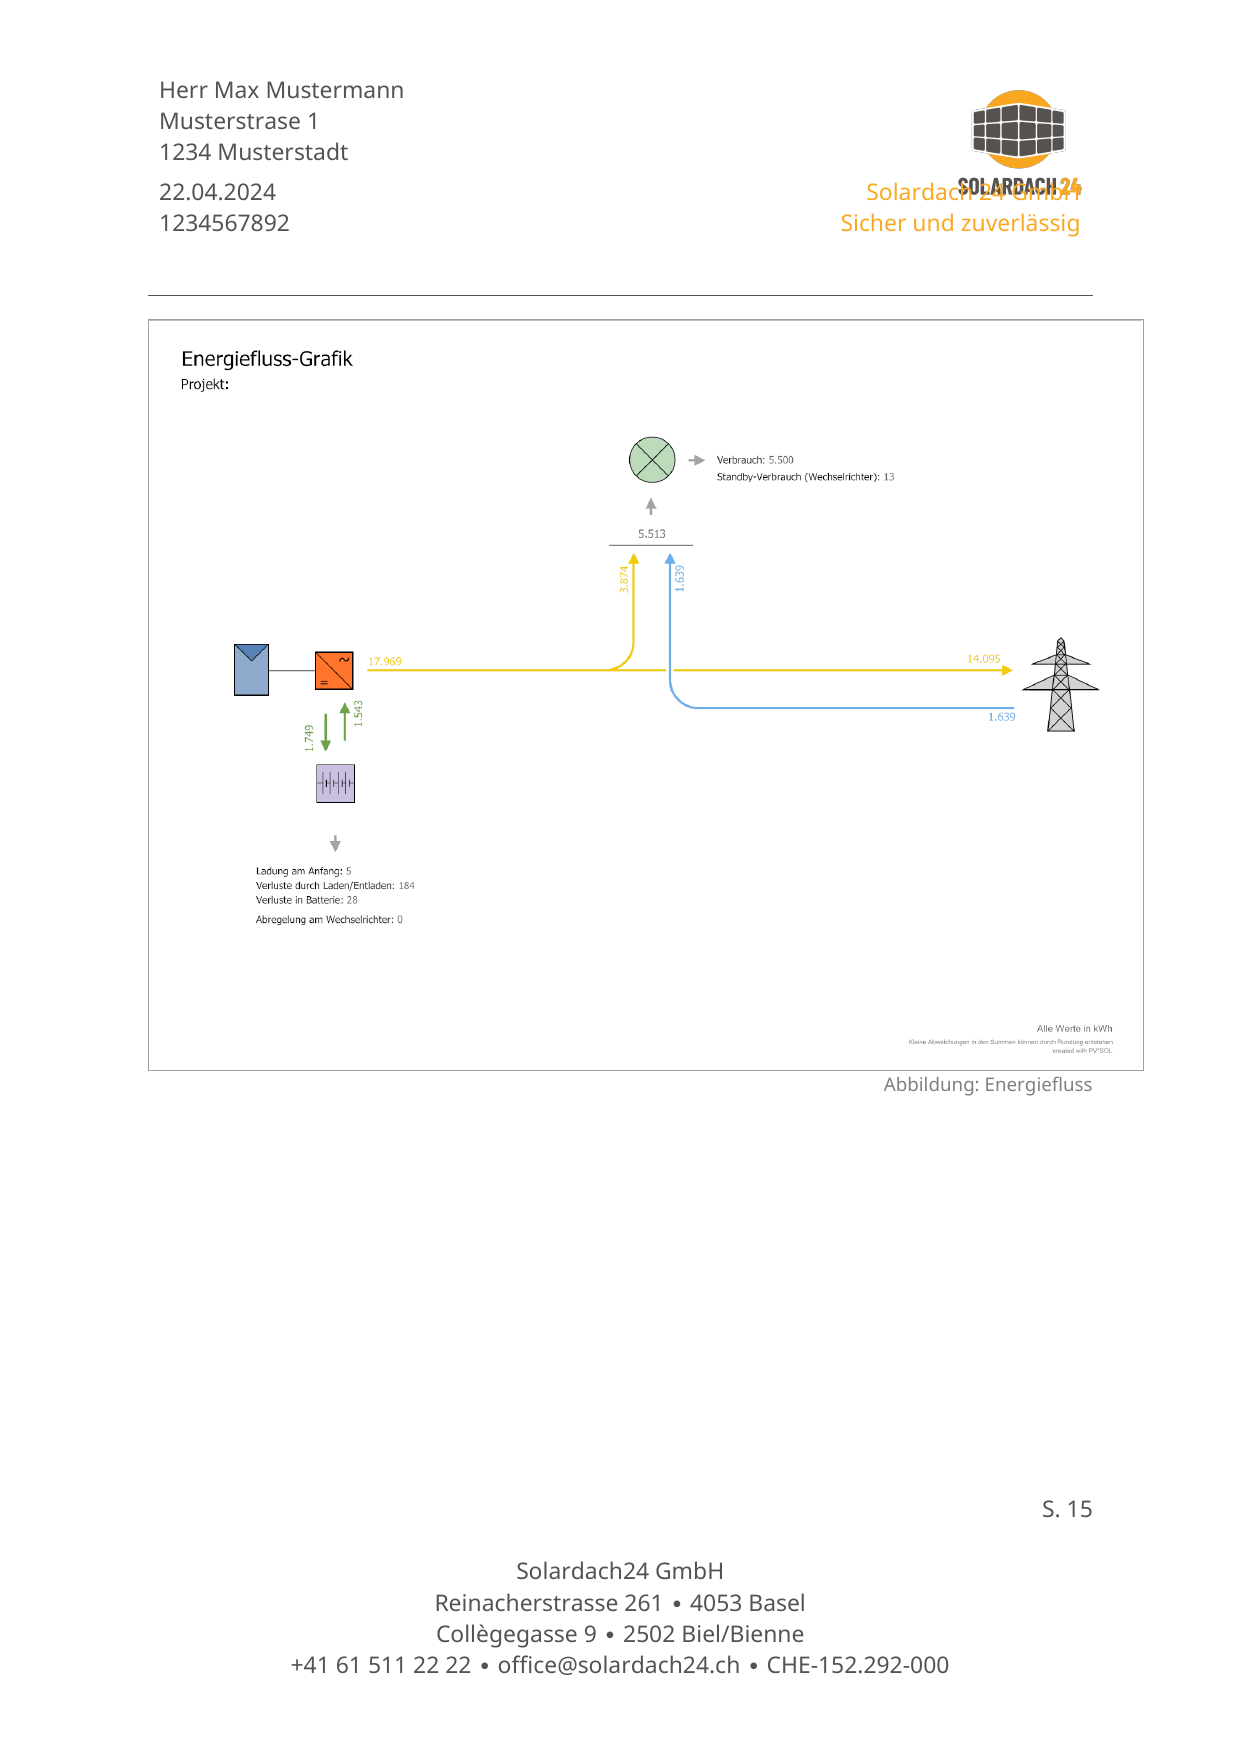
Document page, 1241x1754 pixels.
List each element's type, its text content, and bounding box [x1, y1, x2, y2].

text Abbildung: Energiefluss [148, 1071, 1093, 1097]
picture [950, 73, 1088, 212]
picture [149, 320, 1143, 1070]
